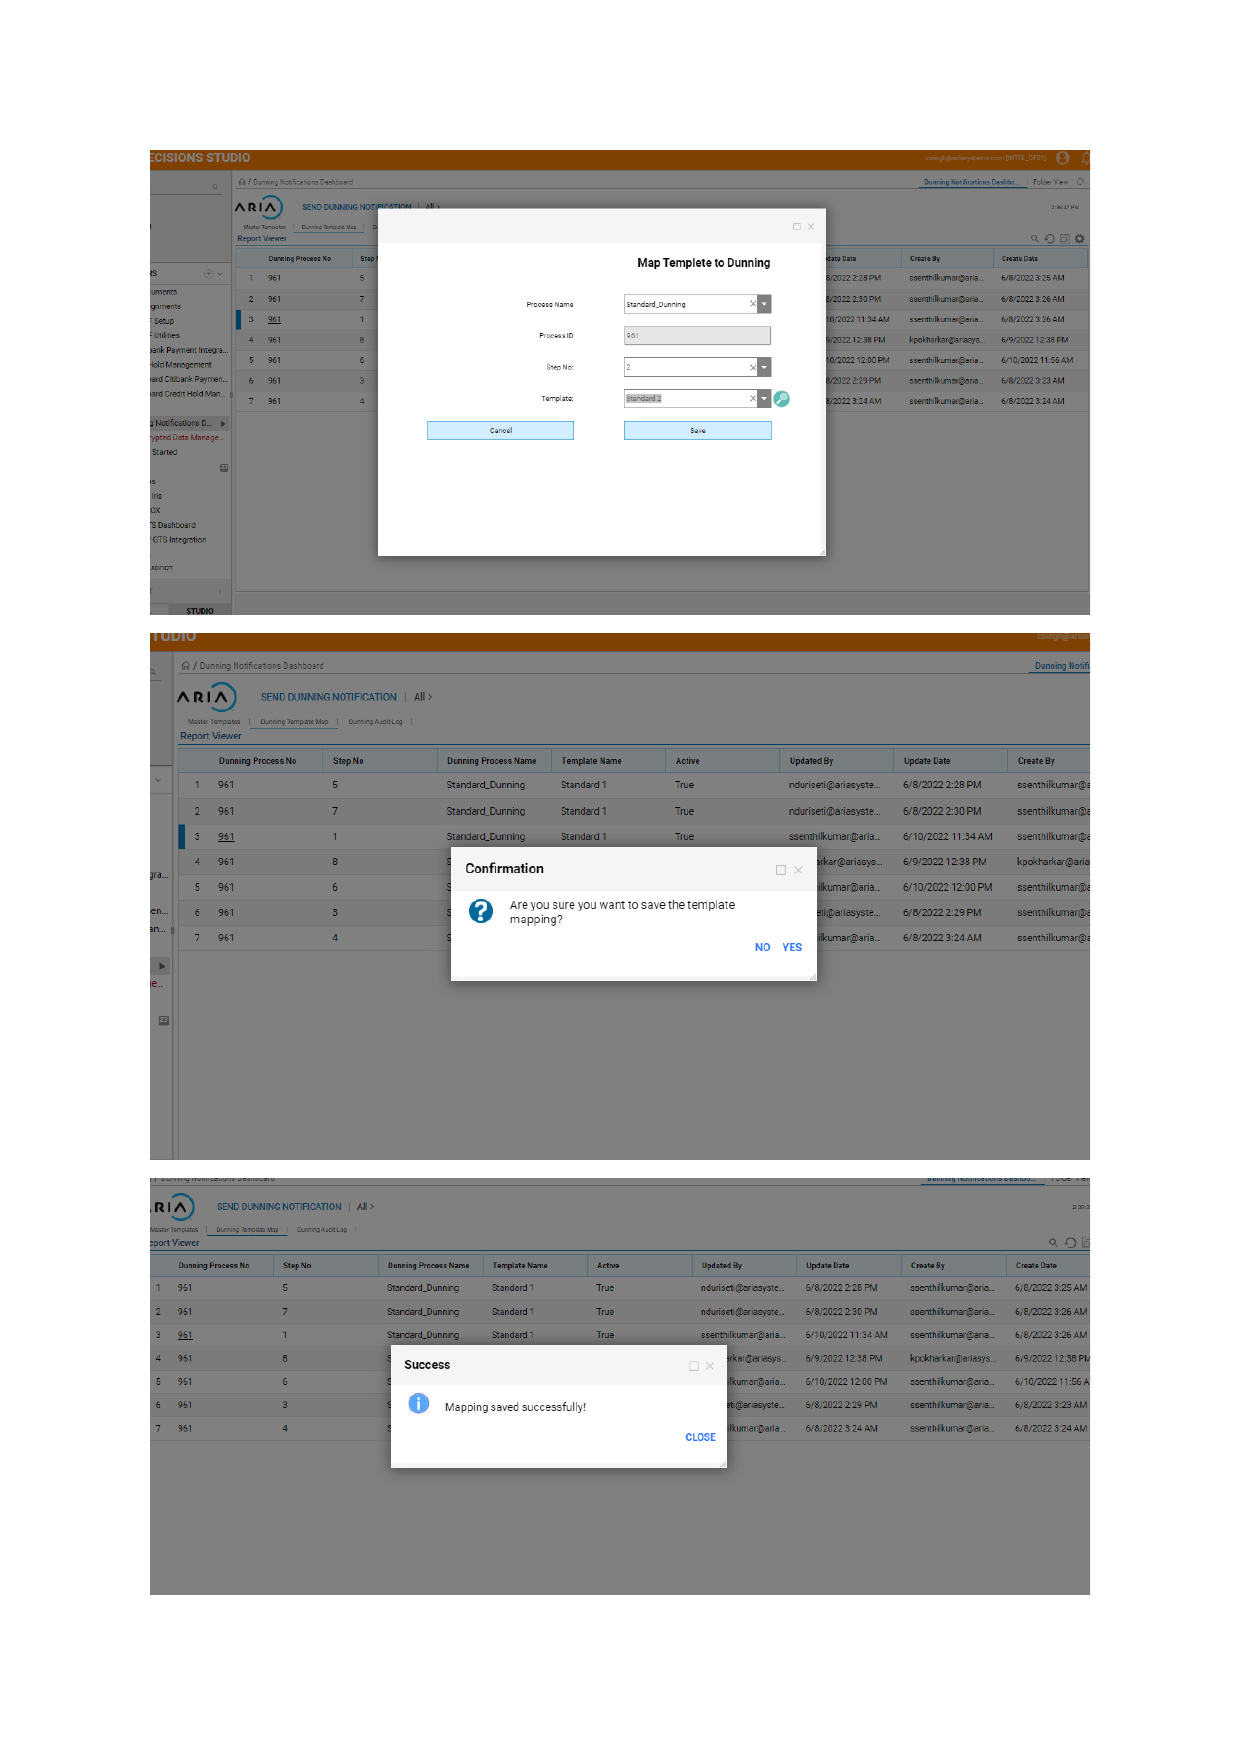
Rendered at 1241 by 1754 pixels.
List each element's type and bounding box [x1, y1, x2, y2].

picture [150, 1252, 1091, 1595]
picture [150, 150, 1091, 615]
picture [150, 1178, 1091, 1249]
picture [150, 633, 1091, 1160]
